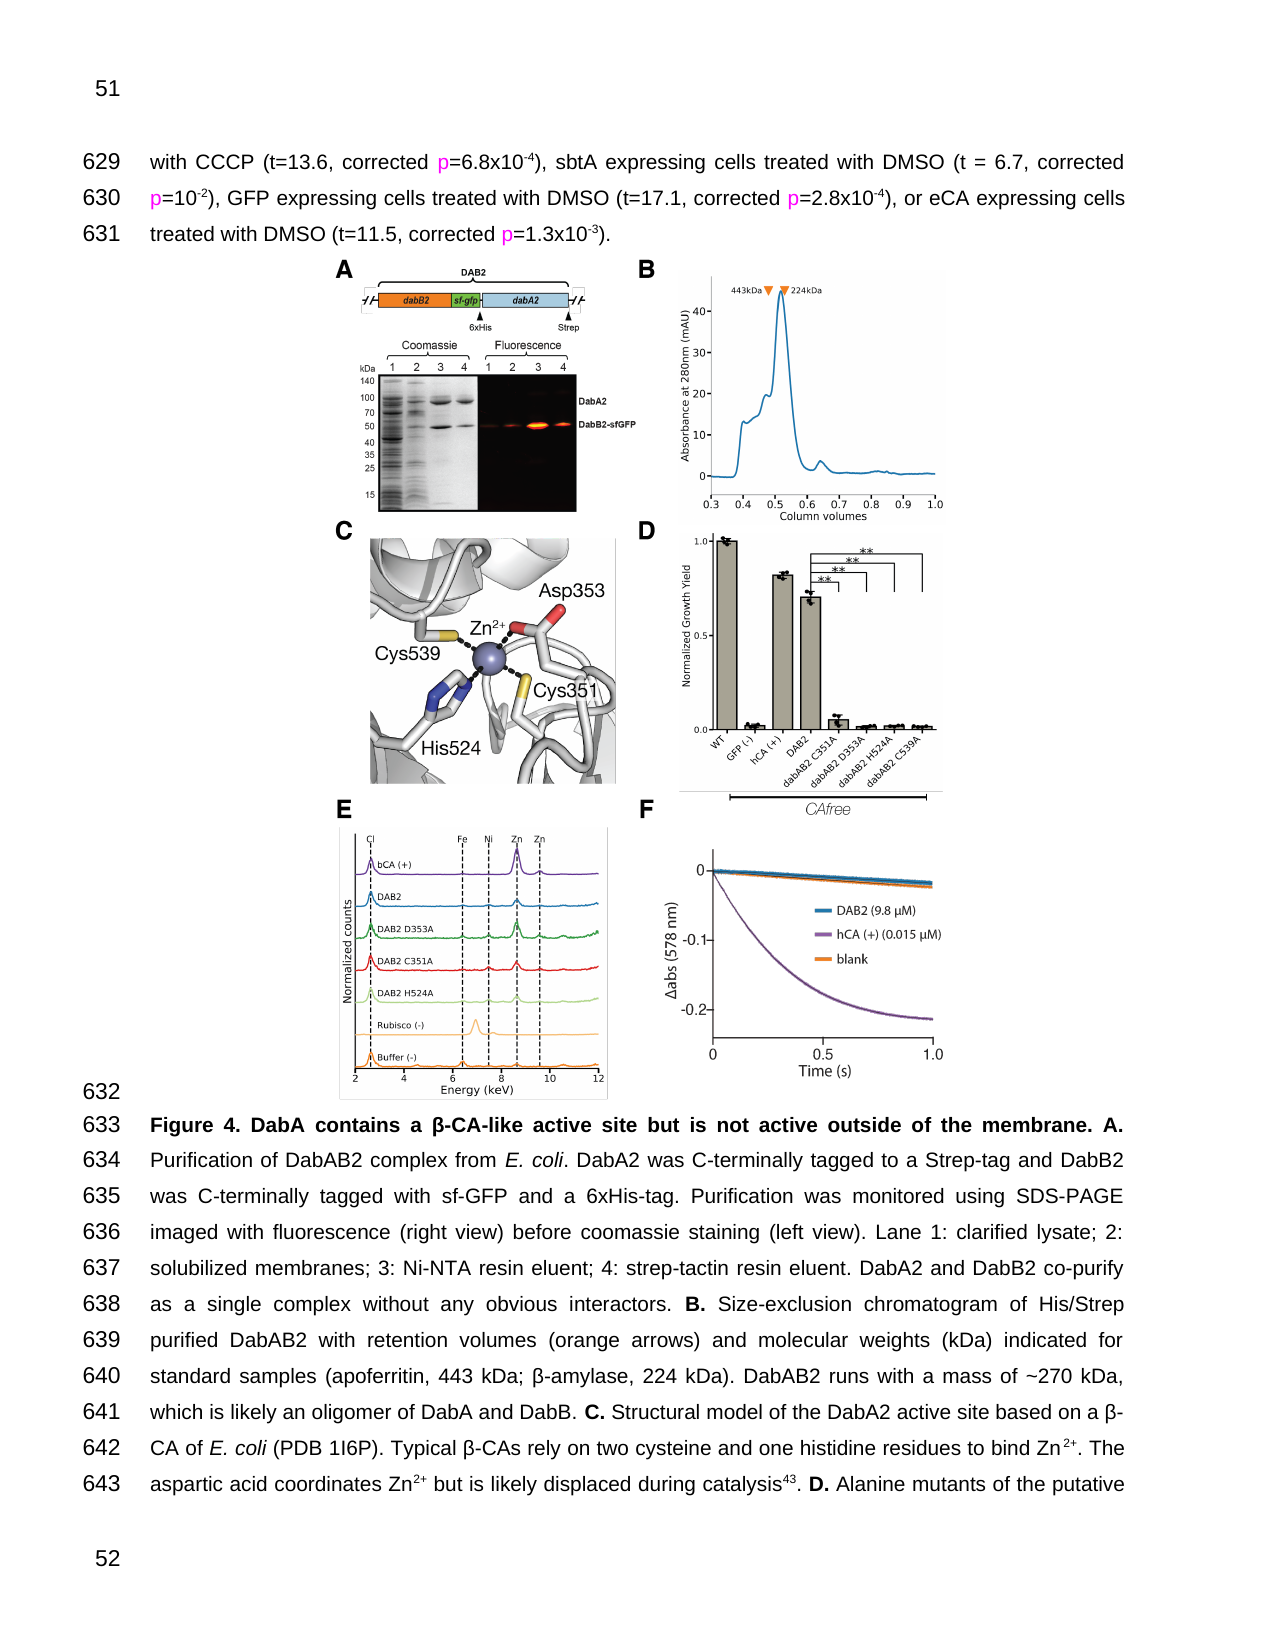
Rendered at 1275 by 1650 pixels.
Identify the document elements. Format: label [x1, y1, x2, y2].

text [150, 150, 1125, 246]
picture [329, 257, 946, 1100]
text [150, 1112, 1125, 1496]
